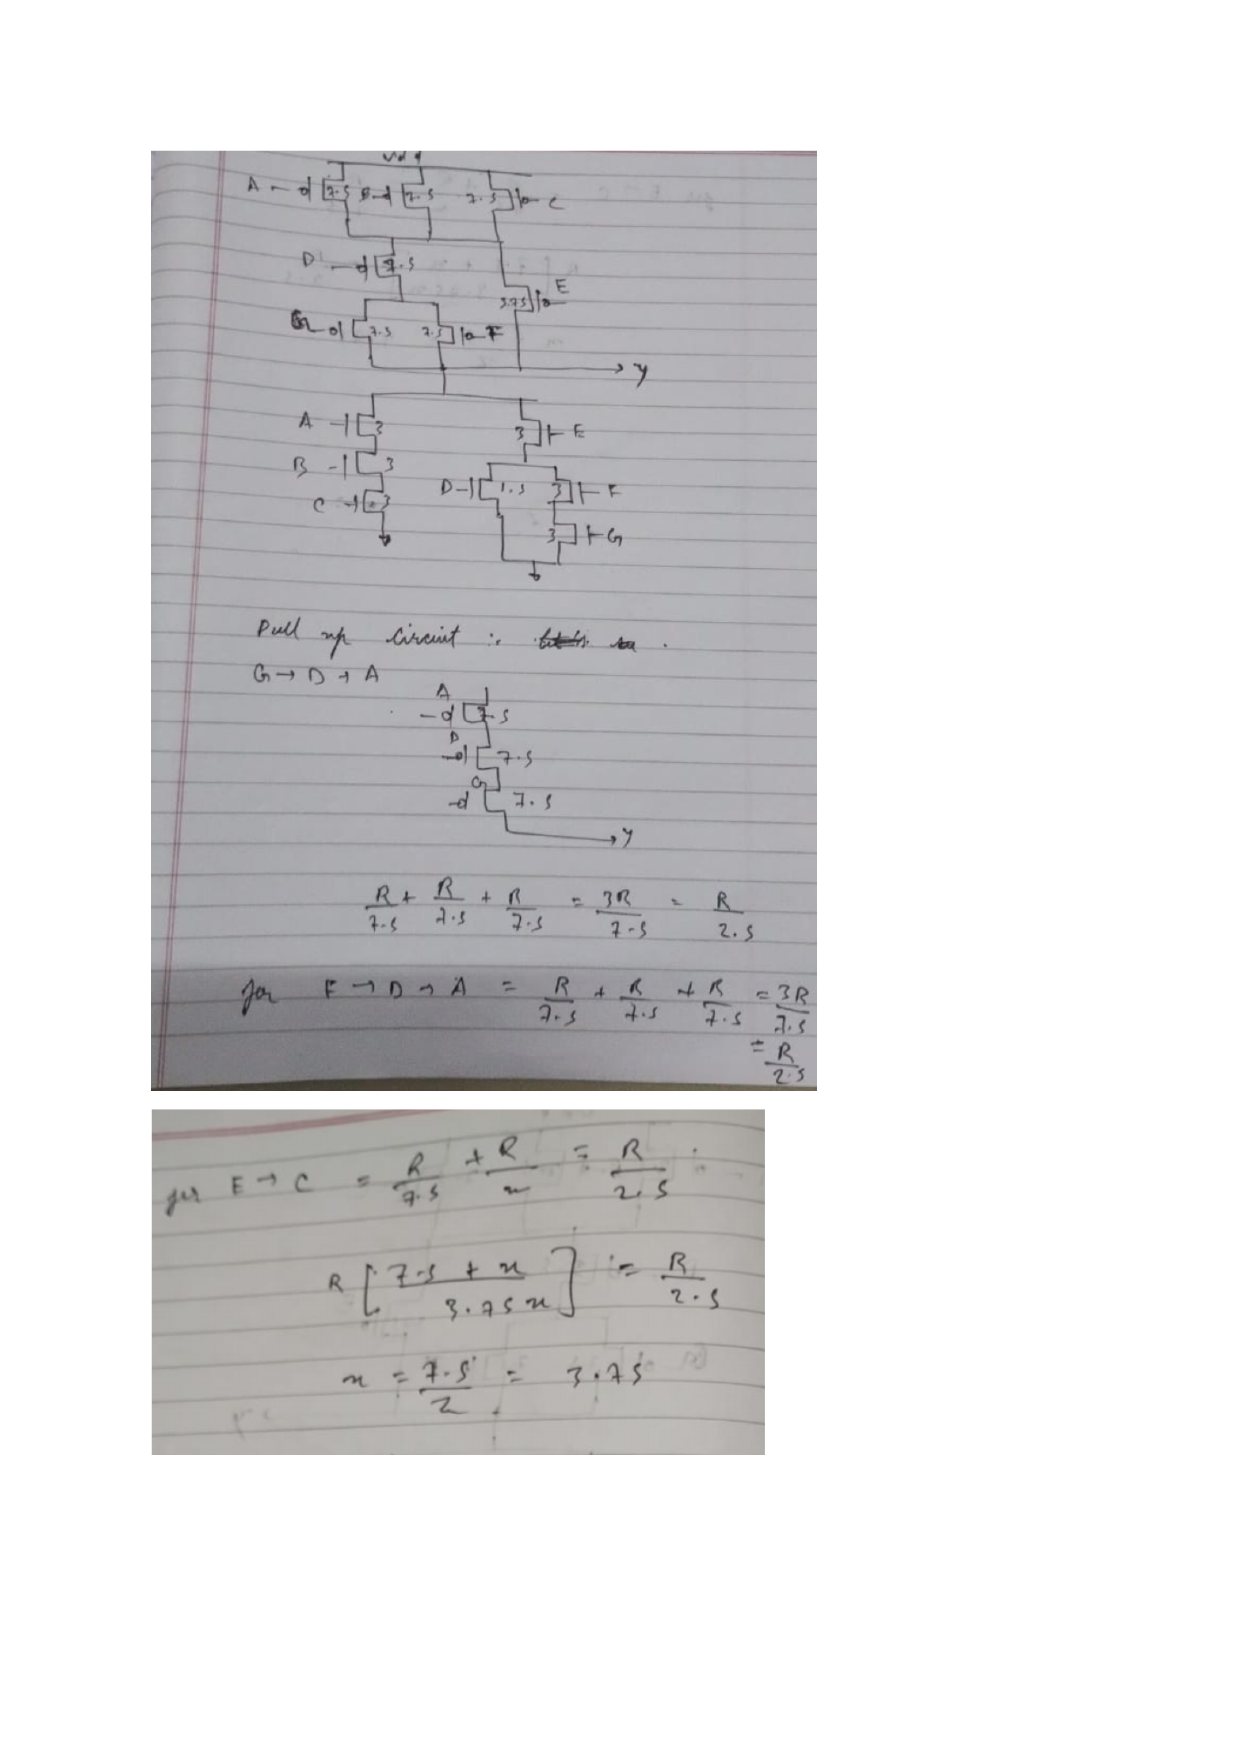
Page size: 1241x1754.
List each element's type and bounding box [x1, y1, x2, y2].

picture [152, 1110, 764, 1455]
picture [151, 152, 816, 1091]
